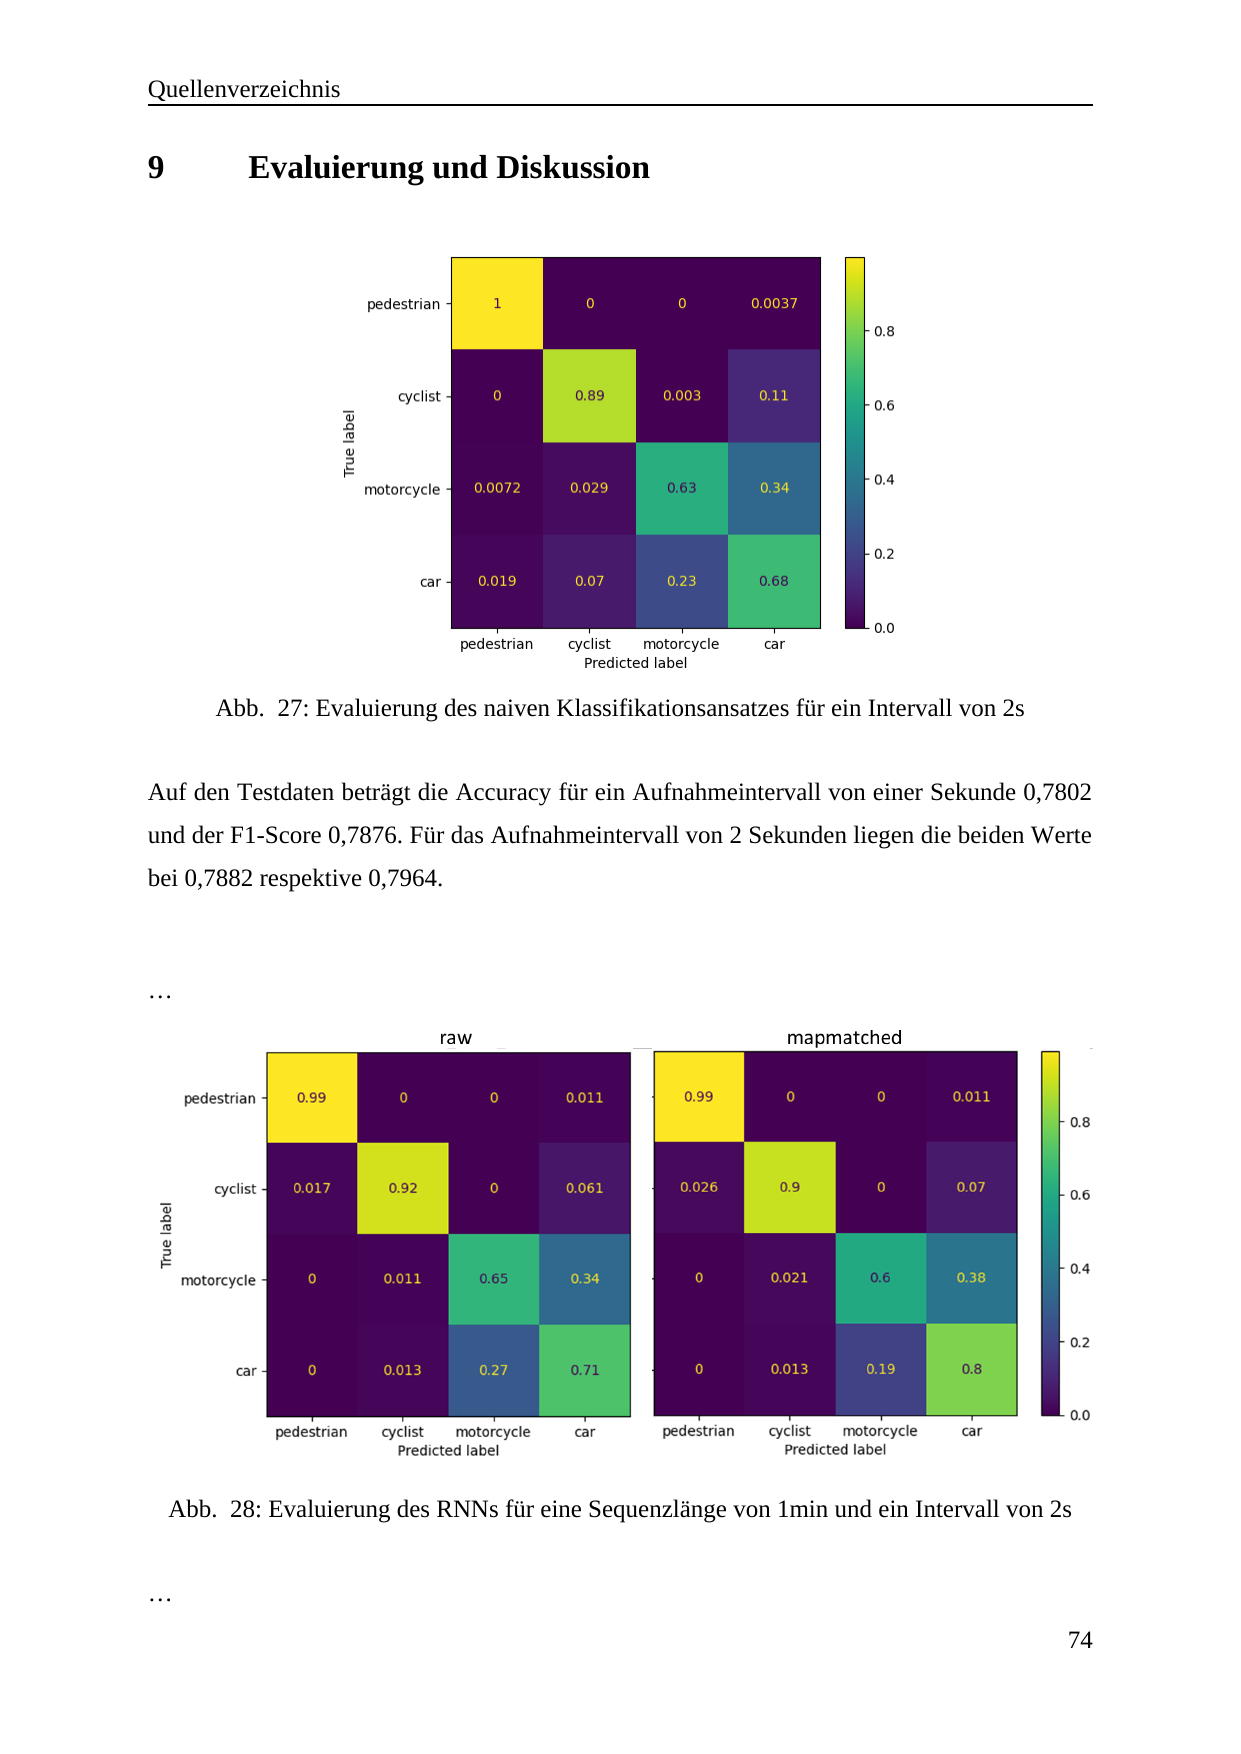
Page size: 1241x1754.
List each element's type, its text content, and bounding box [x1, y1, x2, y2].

subtitle Evaluierung und Diskussion [148, 148, 1093, 186]
text … [148, 1578, 1093, 1607]
picture [147, 1030, 1093, 1467]
text … [148, 975, 1093, 1003]
picture [334, 255, 906, 681]
text Auf den Testdaten beträgt die Accuracy für ein Aufnahmeintervall von einer Sekunde 0,7802 und der F1-Score 0,7876. Für das Aufnahmeintervall von 2 Sekunden liegen die beiden Werte bei 0,7882 respektive 0,7964. [148, 777, 1093, 892]
